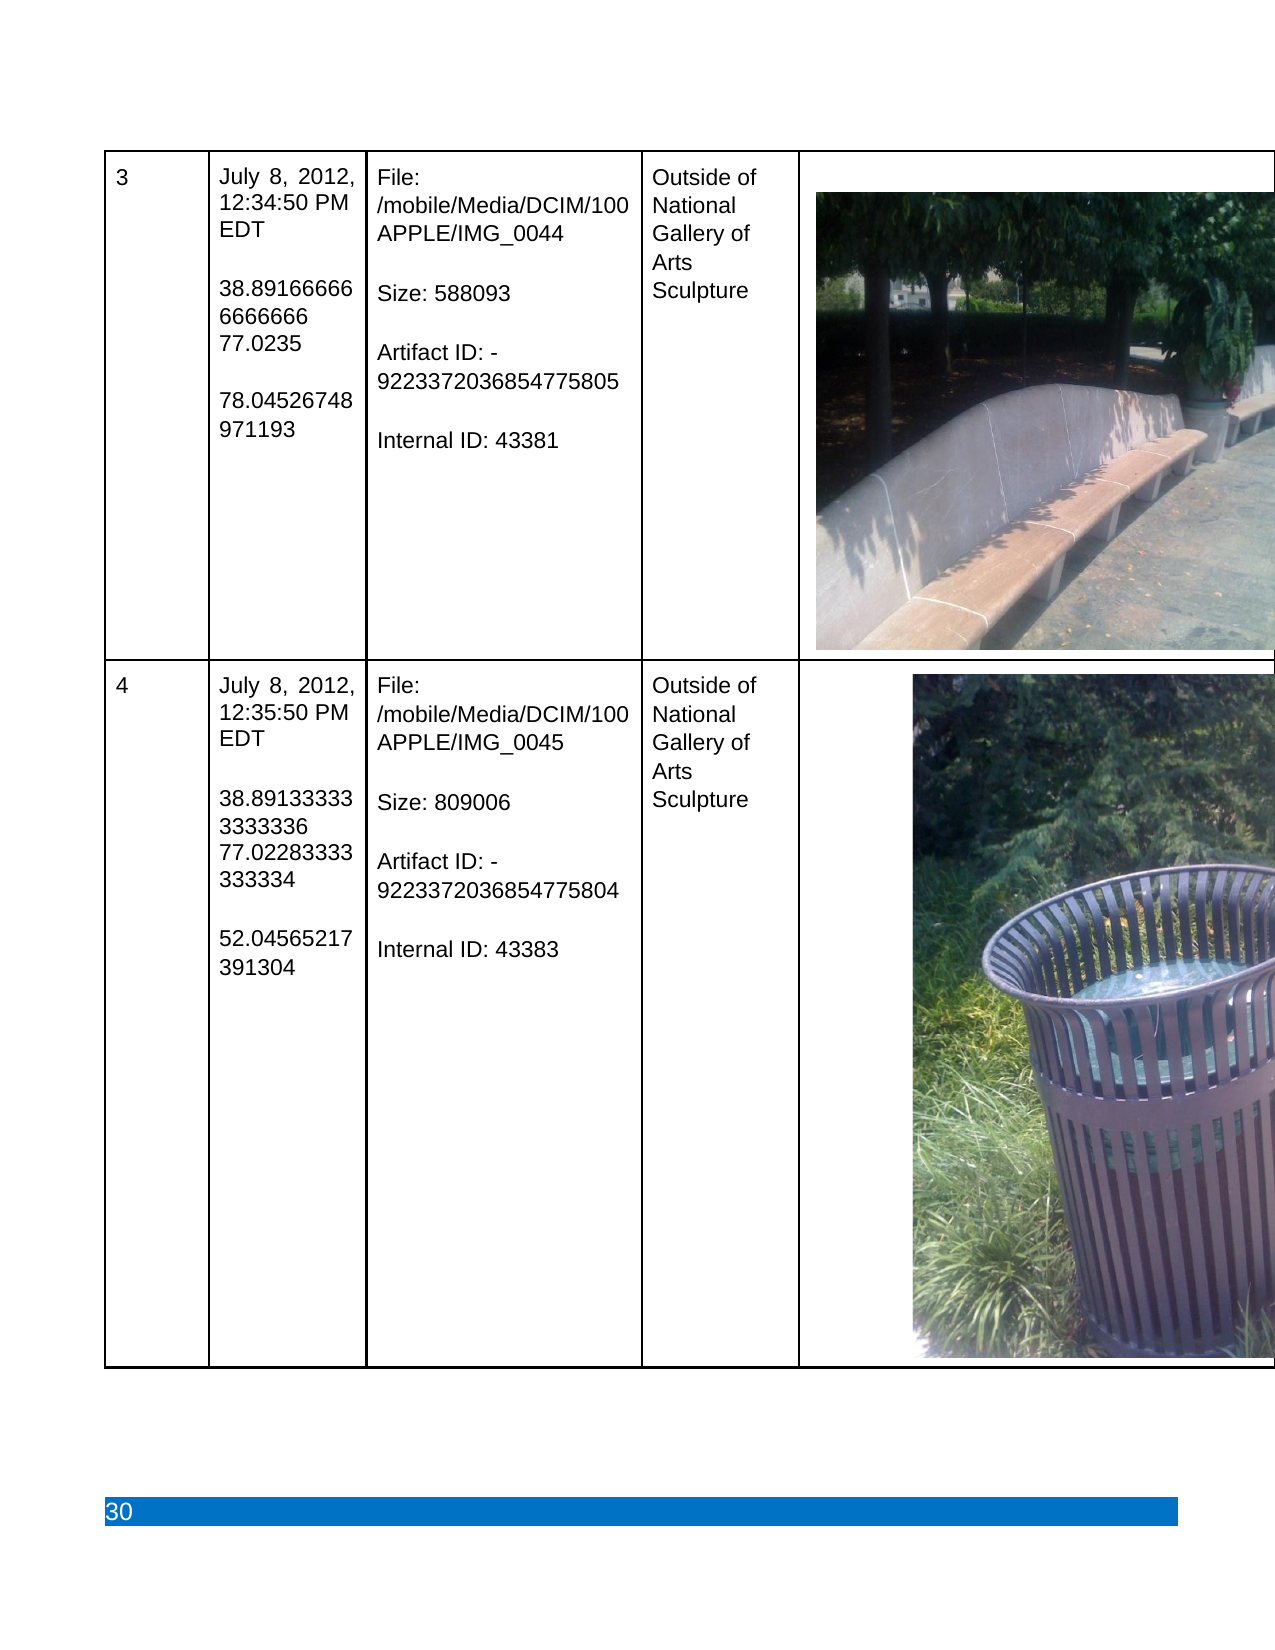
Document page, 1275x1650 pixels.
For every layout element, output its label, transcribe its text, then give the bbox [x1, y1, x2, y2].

picture [816, 192, 1275, 650]
table_cell File: /mobile/Media/DCIM/100 APPLE/IMG_0045 Size: 809006 Artifact ID: - 9223372036854775804 Internal ID: 43383 [368, 661, 641, 1366]
table_header July 8, 2012, 12:34:50 PM EDT 38.89166666 6666666 77.0235 78.04526748 971193 [210, 152, 365, 659]
table_header [800, 152, 1274, 659]
table_cell [800, 661, 1274, 1366]
table_header File: /mobile/Media/DCIM/100 APPLE/IMG_0044 Size: 588093 Artifact ID: - 9223372036854775805 Internal ID: 43381 [368, 152, 641, 659]
table_cell 4 [106, 661, 208, 1366]
table_cell July 8, 2012, 12:35:50 PM EDT 38.89133333 3333336 77.02283333 333334 52.04565217 391304 [210, 661, 365, 1366]
picture [913, 674, 1275, 1358]
table_header Outside of National Gallery of Arts Sculpture [643, 152, 798, 659]
table_cell Outside of National Gallery of Arts Sculpture [643, 661, 798, 1366]
table_header 3 [106, 152, 208, 659]
